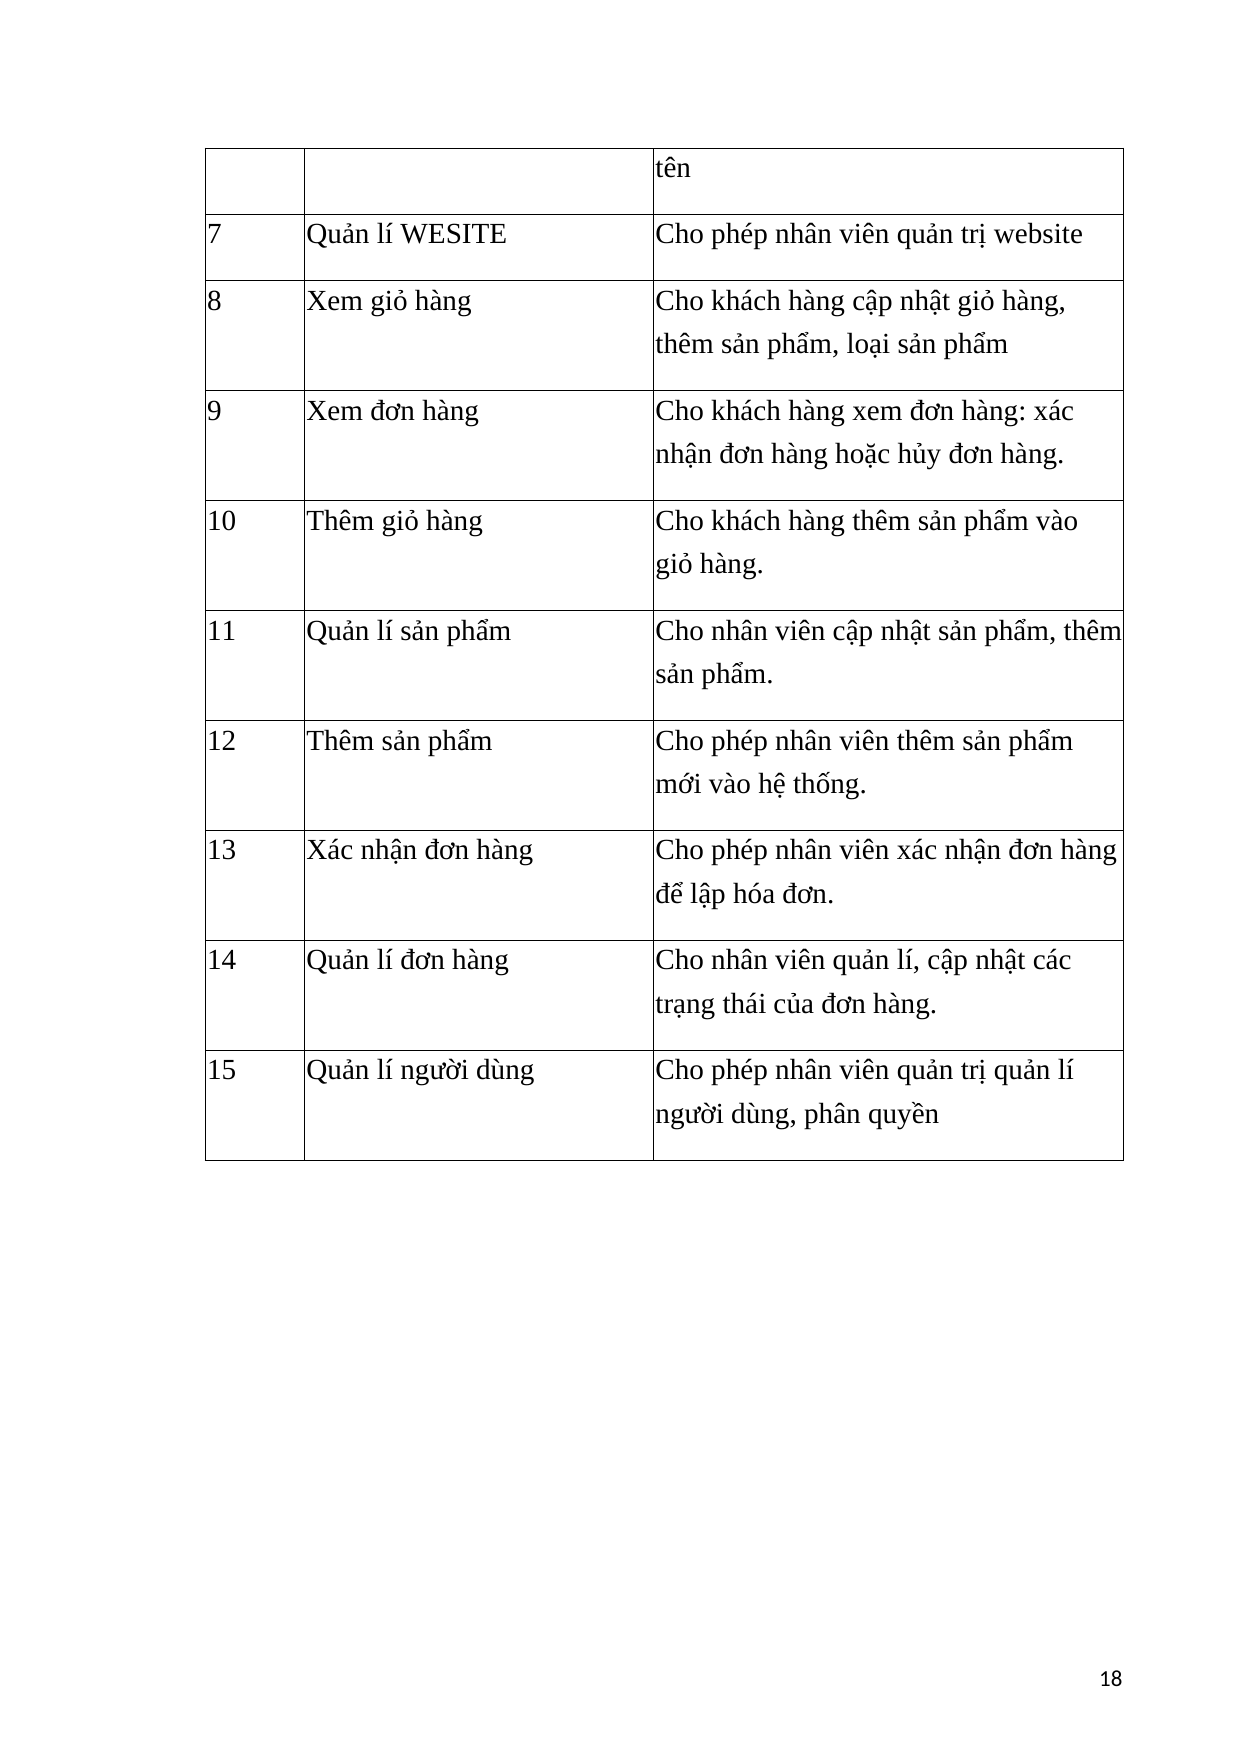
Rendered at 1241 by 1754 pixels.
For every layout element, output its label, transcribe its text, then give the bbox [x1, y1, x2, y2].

table_cell 6 [206, 149, 304, 214]
table_cell Cho phép nhân viên xác nhận đơn hàng để lập hóa đơn. [654, 831, 1123, 940]
table_cell Quản lí WESITE [305, 215, 653, 280]
table_cell 9 [206, 391, 304, 500]
table_cell Cho phép nhân viên quản trị website [654, 215, 1123, 280]
table_cell Quản lí đơn hàng [305, 941, 653, 1050]
table_cell Xem đơn hàng [305, 391, 653, 500]
table_cell 11 [206, 611, 304, 720]
table_cell Xem giỏ hàng [305, 281, 653, 390]
table_cell Cho phép nhân viên thêm sản phẩm mới vào hệ thống. [654, 721, 1123, 830]
table_cell 8 [206, 281, 304, 390]
table_cell Quản lí sản phẩm [305, 611, 653, 720]
table_cell Quản lí người dùng [305, 1051, 653, 1159]
table_cell 12 [206, 721, 304, 830]
table_cell Cho khách hàng xem đơn hàng: xác nhận đơn hàng hoặc hủy đơn hàng. [654, 391, 1123, 500]
table_cell 13 [206, 831, 304, 940]
table_cell Xác nhận đơn hàng [305, 831, 653, 940]
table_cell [305, 149, 653, 214]
table_cell Cho nhân viên quản lí, cập nhật các trạng thái của đơn hàng. [654, 941, 1123, 1050]
table_cell Cho phép nhân viên quản trị quản lí người dùng, phân quyền [654, 1051, 1123, 1159]
table_cell Cho khách hàng thêm sản phẩm vào giỏ hàng. [654, 501, 1123, 610]
table_cell Thêm giỏ hàng [305, 501, 653, 610]
table_cell Cho khách hàng cập nhật giỏ hàng, thêm sản phẩm, loại sản phẩm [654, 281, 1123, 390]
table_cell Thêm sản phẩm [305, 721, 653, 830]
table_cell 15 [206, 1051, 304, 1159]
table_cell Cho nhân viên cập nhật sản phẩm, thêm sản phẩm. [654, 611, 1123, 720]
table_cell 10 [206, 501, 304, 610]
table_cell 7 [206, 215, 304, 280]
table_cell 14 [206, 941, 304, 1050]
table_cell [654, 149, 1123, 214]
